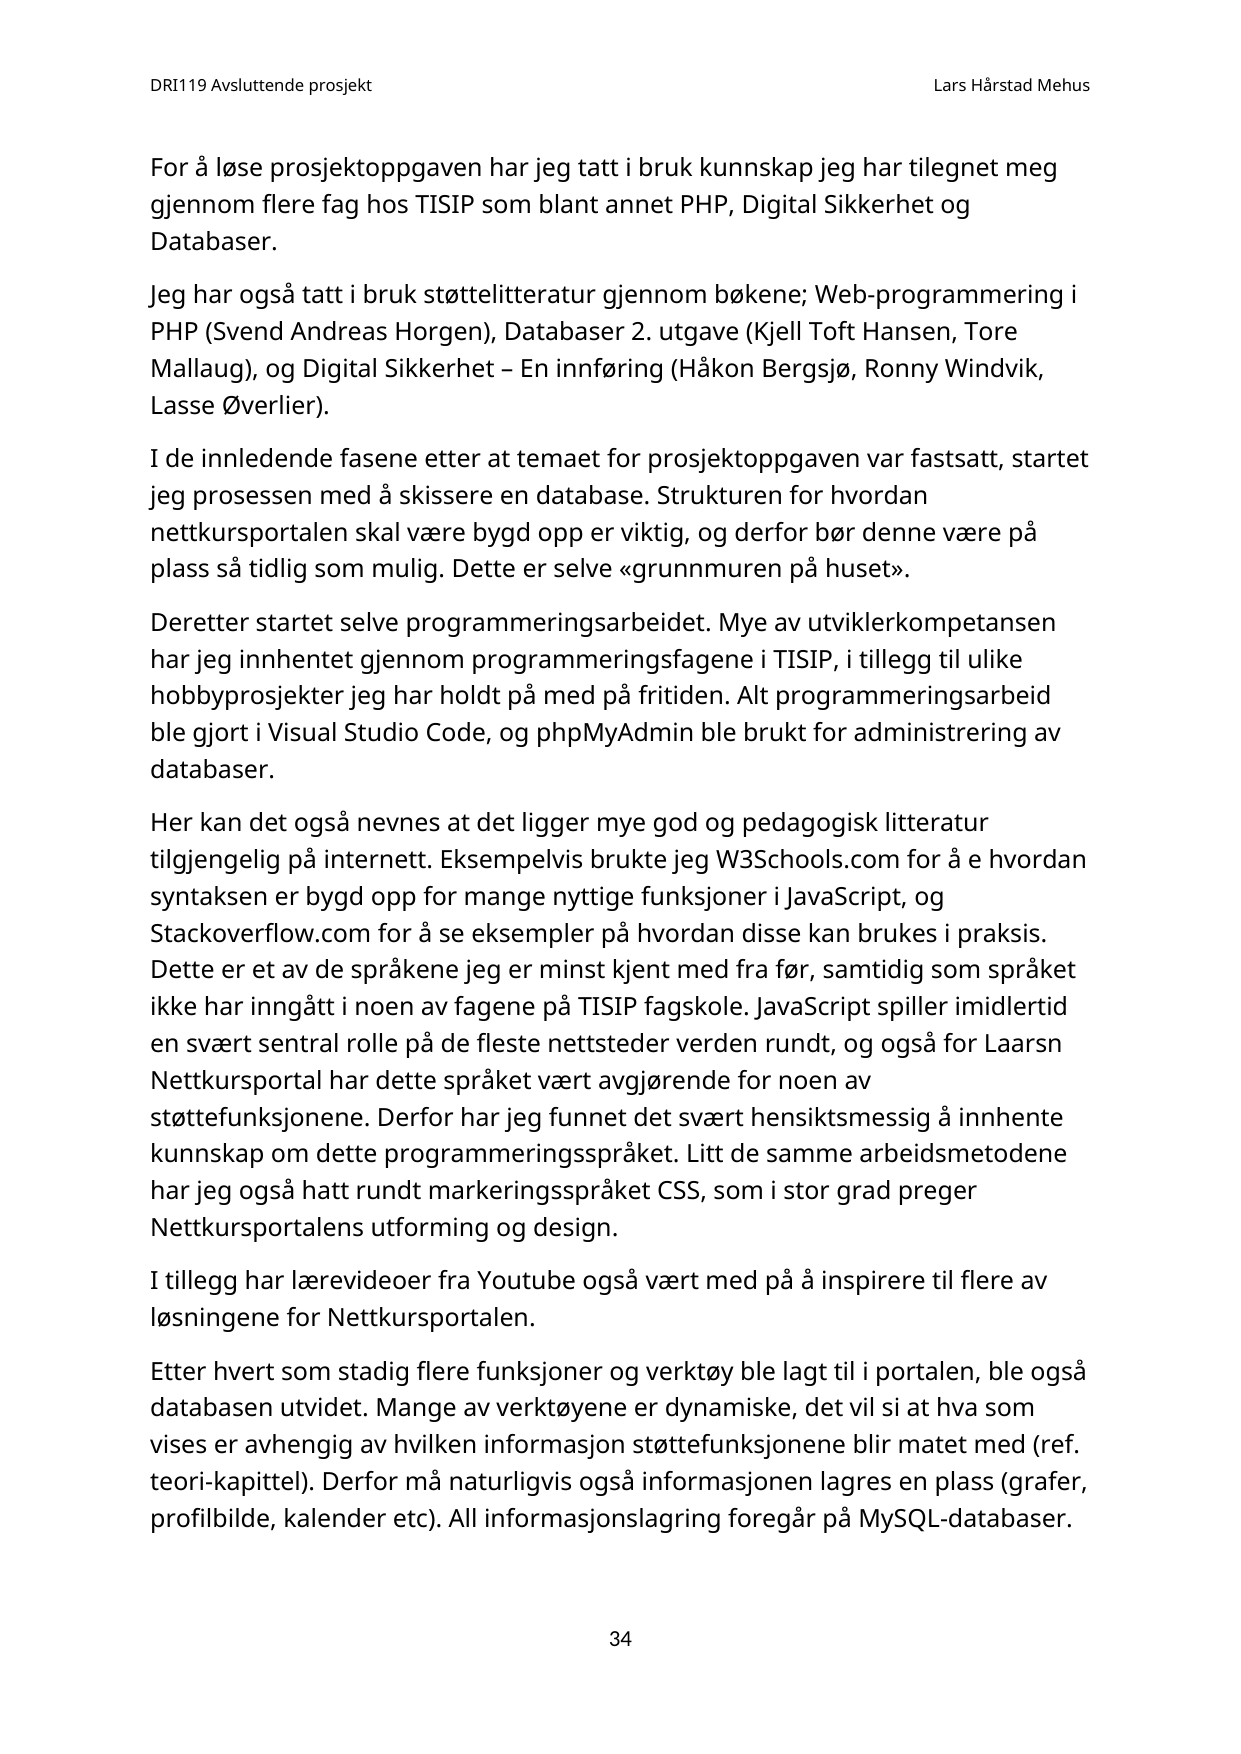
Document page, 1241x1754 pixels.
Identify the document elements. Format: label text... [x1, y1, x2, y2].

text For å løse prosjektoppgaven har jeg tatt i bruk kunnskap jeg har tilegnet meg gjennom flere fag hos TISIP som blant annet PHP, Digital Sikkerhet og Databaser. [150, 150, 1090, 258]
text Her kan det også nevnes at det ligger mye god og pedagogisk litteratur tilgjengelig på internett. Eksempelvis brukte jeg W3Schools.com for å e hvordan syntaksen er bygd opp for mange nyttige funksjoner i JavaScript, og Stackoverflow.com for å se eksempler på hvordan disse kan brukes i praksis. Dette er et av de språkene jeg er minst kjent med fra før, samtidig som språket ikke har inngått i noen av fagene på TISIP fagskole. JavaScript spiller imidlertid en svært sentral rolle på de fleste nettsteder verden rundt, og også for Laarsn Nettkursportal har dette språket vært avgjørende for noen av støttefunksjonene. Derfor har jeg funnet det svært hensiktsmessig å innhente kunnskap om dette programmeringsspråket. Litt de samme arbeidsmetodene har jeg også hatt rundt markeringsspråket CSS, som i stor grad preger Nettkursportalens utforming og design. [150, 805, 1090, 1243]
text I tillegg har lærevideoer fra Youtube også vært med på å inspirere til flere av løsningene for Nettkursportalen. [150, 1263, 1090, 1334]
text I de innledende fasene etter at temaet for prosjektoppgaven var fastsatt, startet jeg prosessen med å skissere en database. Strukturen for hvordan nettkursportalen skal være bygd opp er viktig, og derfor bør denne være på plass så tidlig som mulig. Dette er selve «grunnmuren på huset». [150, 441, 1090, 585]
text Etter hvert som stadig flere funksjoner og verktøy ble lagt til i portalen, ble også databasen utvidet. Mange av verktøyene er dynamiske, det vil si at hva som vises er avhengig av hvilken informasjon støttefunksjonene blir matet med (ref. teori-kapittel). Derfor må naturligvis også informasjonen lagres en plass (grafer, profilbilde, kalender etc). All informasjonslagring foregår på MySQL-databaser. [150, 1353, 1090, 1534]
text Jeg har også tatt i bruk støttelitteratur gjennom bøkene; Web-programmering i PHP (Svend Andreas Horgen), Databaser 2. utgave (Kjell Toft Hansen, Tore Mallaug), og Digital Sikkerhet – En innføring (Håkon Bergsjø, Ronny Windvik, Lasse Øverlier). [150, 277, 1090, 421]
text Deretter startet selve programmeringsarbeidet. Mye av utviklerkompetansen har jeg innhentet gjennom programmeringsfagene i TISIP, i tillegg til ulike hobbyprosjekter jeg har holdt på med på fritiden. Alt programmeringsarbeid ble gjort i Visual Studio Code, og phpMyAdmin ble brukt for administrering av databaser. [150, 604, 1090, 786]
